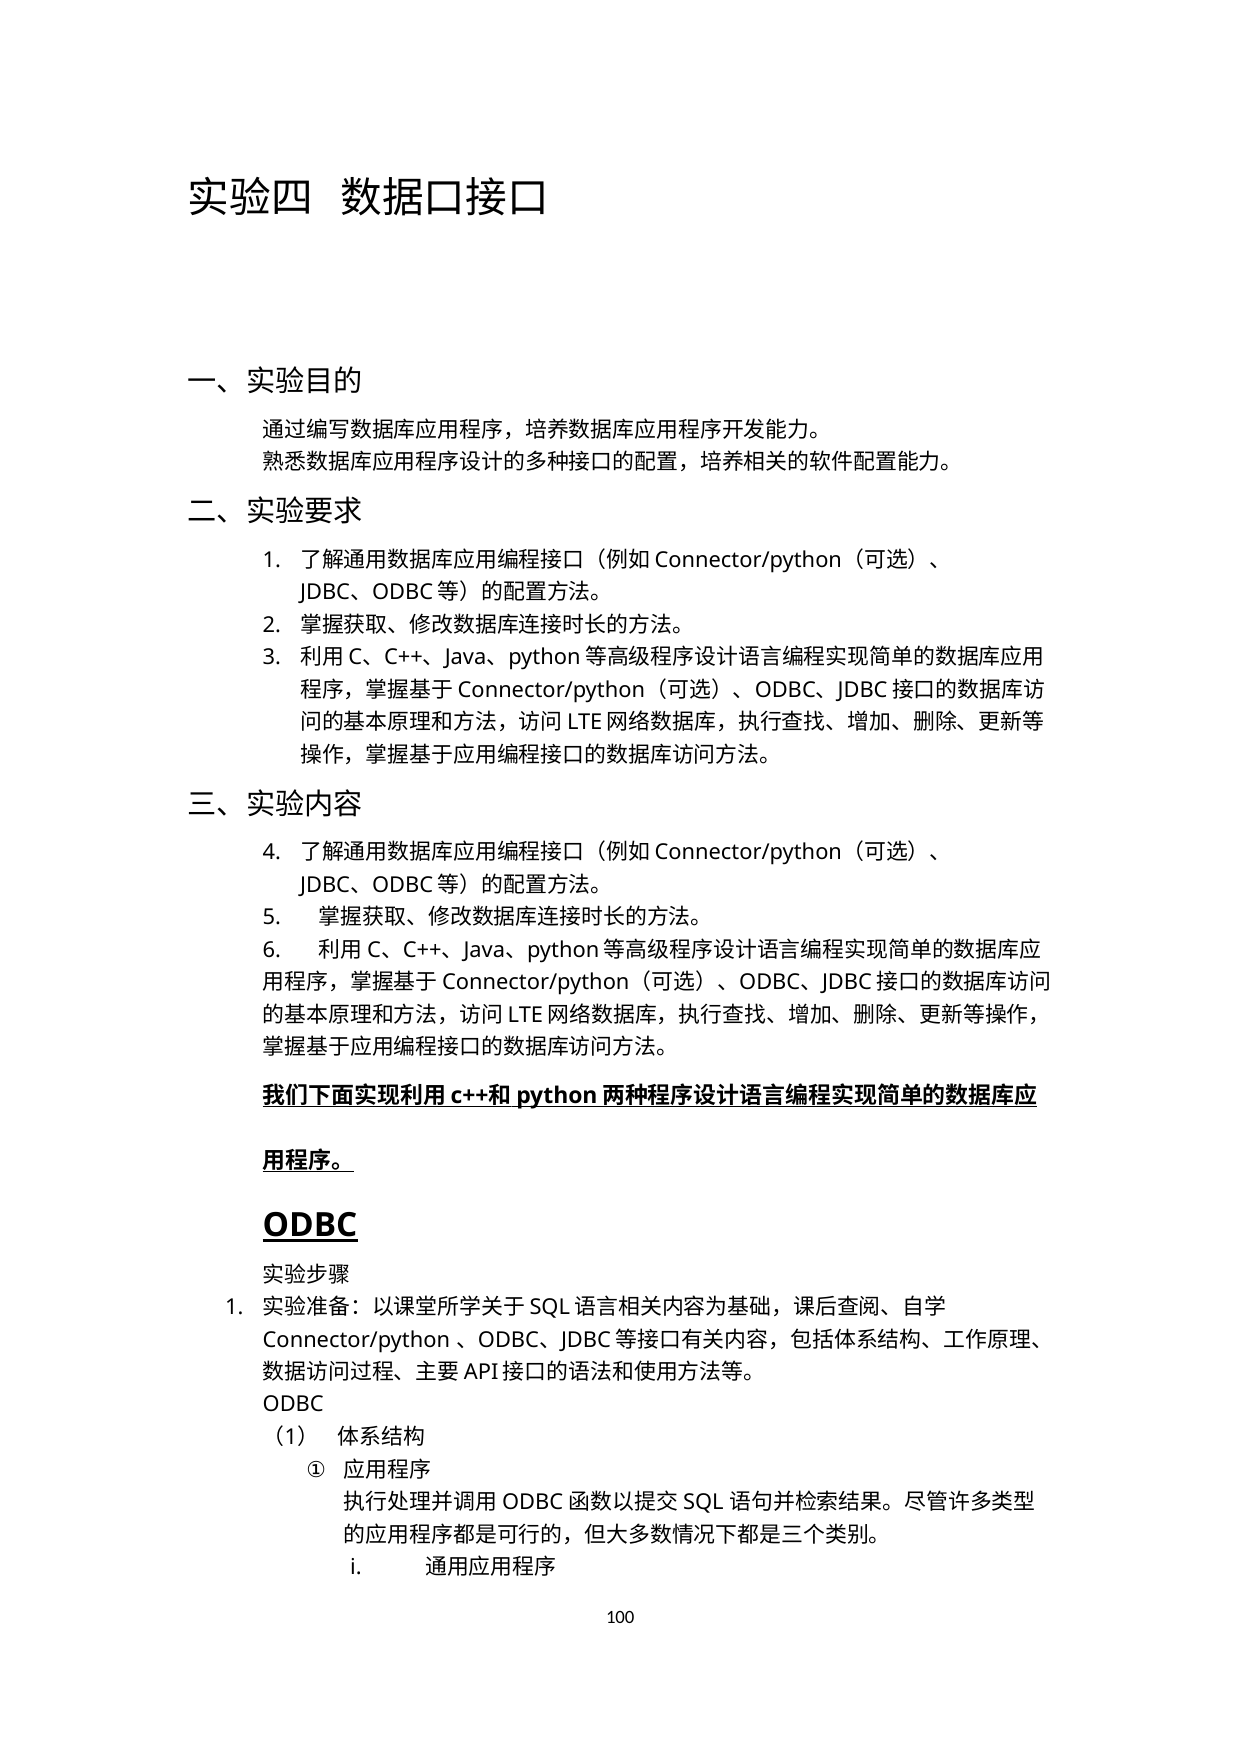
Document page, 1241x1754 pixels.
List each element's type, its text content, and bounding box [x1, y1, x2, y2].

text 二、实验要求 [187, 476, 1053, 541]
list ODBC [262, 1191, 1053, 1256]
list 实验准备：以课堂所学关于SQL语言相关内容为基础，课后查阅、自学Connector/python 、ODBC、JDBC等接口有关内容，包括体系结构、工作原理、数据访问过程、主要API接口的语法和使用方法等。 [225, 1289, 1053, 1386]
list 了解通用数据库应用编程接口（例如Connector/python（可选）、JDBC、ODBC等）的配置方法。 [262, 541, 1053, 606]
text 一、实验目的 [187, 346, 1053, 411]
list 通用应用程序 [350, 1549, 1053, 1581]
list 应用程序 [306, 1451, 1053, 1484]
subtitle 实验四 数据口接口 [187, 162, 1053, 227]
list 了解通用数据库应用编程接口（例如Connector/python（可选）、JDBC、ODBC等）的配置方法。 [262, 834, 1053, 899]
list ODBC [262, 1386, 1053, 1419]
list 我们下面实现利用c++和python两种程序设计语言编程实现简单的数据库应用程序。 [262, 1061, 1053, 1191]
list 掌握获取、修改数据库连接时长的方法。 [262, 606, 1053, 639]
list 利用C、C++、Java、python等高级程序设计语言编程实现简单的数据库应用程序，掌握基于Connector/python（可选）、ODBC、JDBC接口的数据库访问的基本原理和方法，访问LTE网络数据库，执行查找、增加、删除、更新等操作，掌握基于应用编程接口的数据库访问方法。 [262, 639, 1053, 769]
list 掌握获取、修改数据库连接时长的方法。 [262, 899, 1053, 931]
list 体系结构 [262, 1419, 1053, 1451]
list 执行处理并调用 ODBC 函数以提交 SQL 语句并检索结果。尽管许多类型的应用程序都是可行的，但大多数情况下都是三个类别。 [344, 1484, 1053, 1549]
list 熟悉数据库应用程序设计的多种接口的配置，培养相关的软件配置能力。 [262, 444, 1053, 476]
list 利用C、C++、Java、python等高级程序设计语言编程实现简单的数据库应用程序，掌握基于Connector/python（可选）、ODBC、JDBC接口的数据库访问的基本原理和方法，访问LTE网络数据库，执行查找、增加、删除、更新等操作，掌握基于应用编程接口的数据库访问方法。 [262, 931, 1053, 1061]
list 通过编写数据库应用程序，培养数据库应用程序开发能力。 [262, 411, 1053, 444]
list 实验步骤 [262, 1256, 1053, 1289]
text 三、实验内容 [187, 769, 1053, 834]
